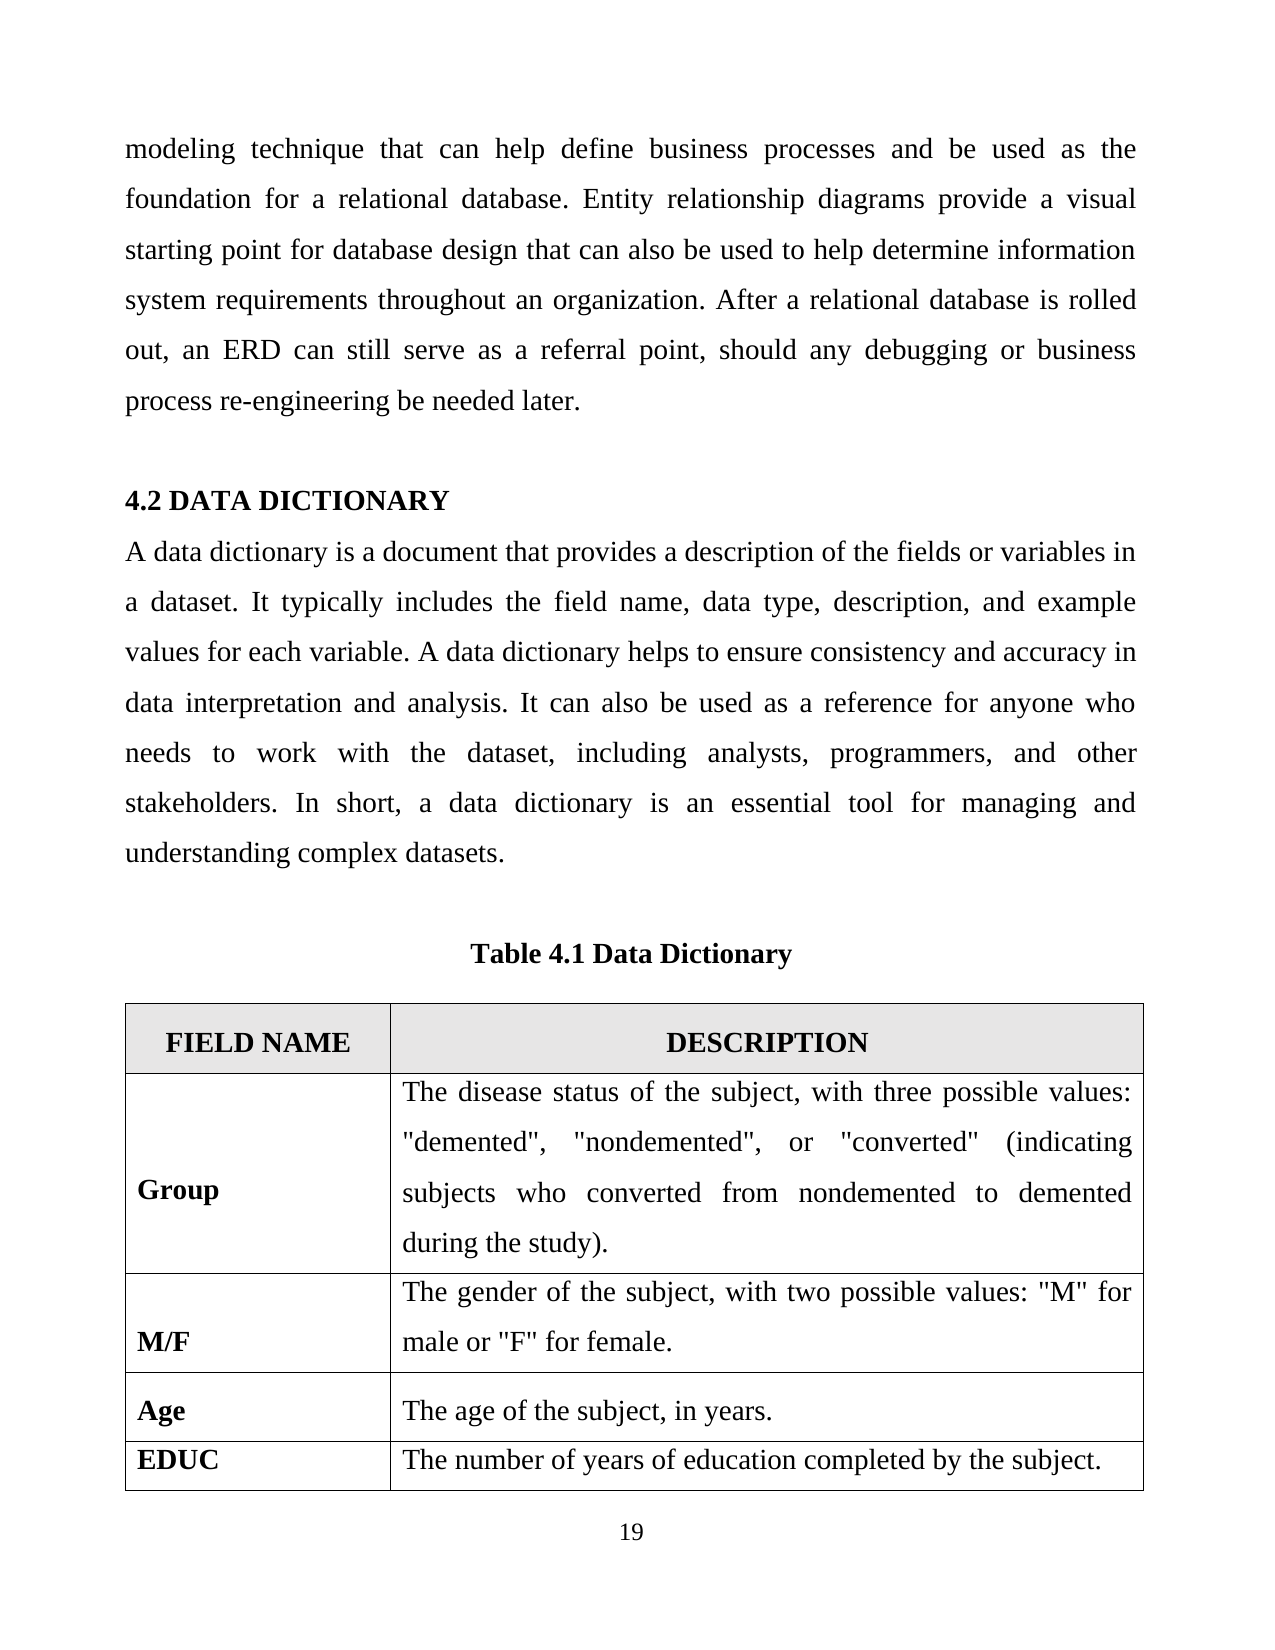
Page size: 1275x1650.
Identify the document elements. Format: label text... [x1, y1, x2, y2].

table_header DESCRIPTION [391, 1004, 1143, 1073]
table_cell EDUC [126, 1442, 390, 1490]
text A data dictionary is a document that provides a description of the fields or variables in a dataset. It typically includes the field name, data type, description, and example values for each variable. A data dictionary helps to ensure consistency and accuracy in data interpretation and analysis. It can also be used as a reference for anyone who needs to work with the dataset, including analysts, programmers, and other stakeholders. In short, a data dictionary is an essential tool for managing and understanding complex datasets. [125, 534, 1137, 869]
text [125, 131, 1137, 416]
table_cell The age of the subject, in years. [391, 1373, 1143, 1441]
table_cell Group [126, 1074, 390, 1273]
table_cell M/F [126, 1274, 390, 1372]
text 4.2 DATA DICTIONARY [125, 483, 1137, 517]
table_cell Age [126, 1373, 390, 1441]
table_cell The disease status of the subject, with three possible values: "demented", "nondemented", or "converted" (indicating subjects who converted from nondemented to demented during the study). [391, 1074, 1143, 1273]
table_cell The gender of the subject, with two possible values: "M" for male or "F" for female. [391, 1274, 1143, 1372]
table_header FIELD NAME [126, 1004, 390, 1073]
table_cell The number of years of education completed by the subject. [391, 1442, 1143, 1490]
text Table 4.1 Data Dictionary [125, 936, 1137, 970]
